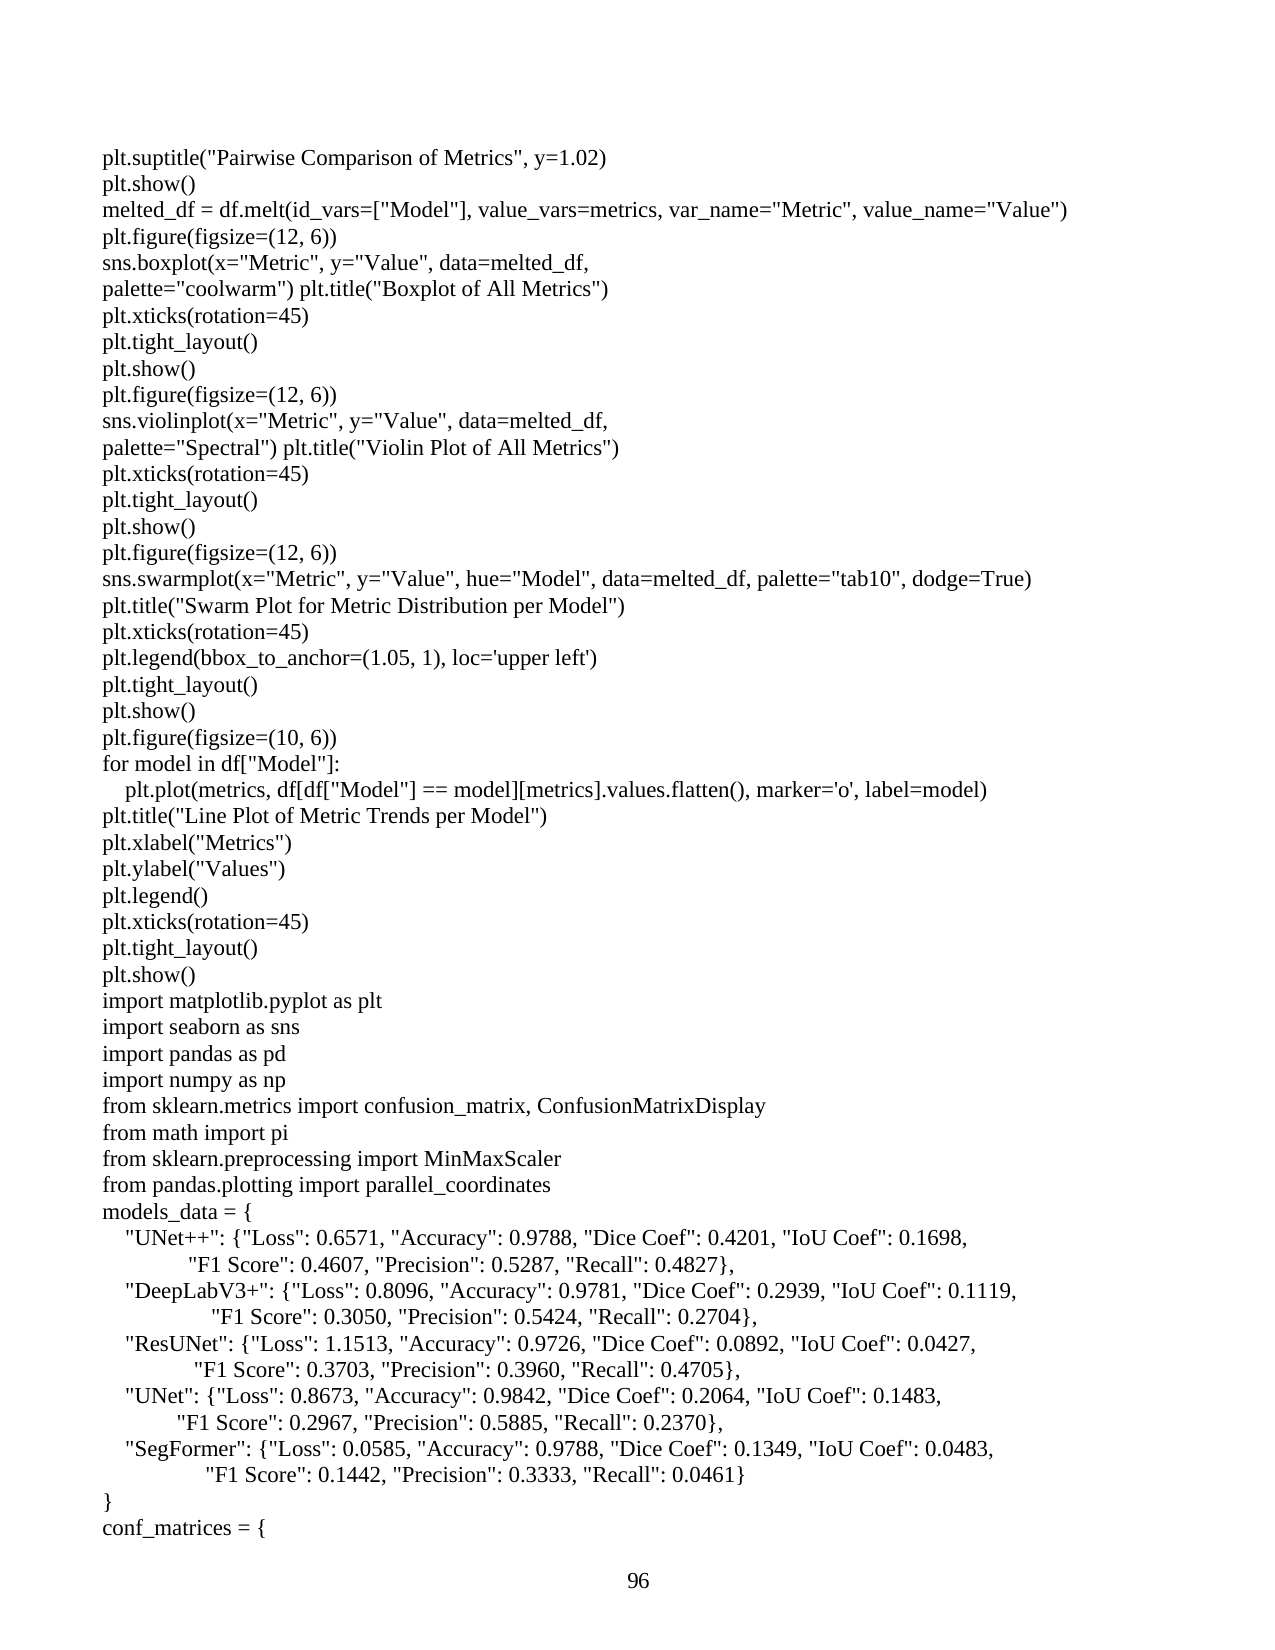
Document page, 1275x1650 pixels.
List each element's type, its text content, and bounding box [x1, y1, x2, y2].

text plt.xticks(rotation=45) plt.legend(bbox_to_anchor=(1.05, 1), loc='upper left') plt.tight_layout() [102, 618, 604, 697]
text sns.violinplot(x="Metric", y="Value", data=melted_df, palette="Spectral") plt.title("Violin Plot of All Metrics") [102, 407, 787, 460]
text "SegFormer": {"Loss": 0.0585, "Accuracy": 0.9788, "Dice Coef": 0.1349, "IoU Coef": 0.0483, [125, 1435, 1237, 1461]
text "DeepLabV3+": {"Loss": 0.8096, "Accuracy": 0.9781, "Dice Coef": 0.2939, "IoU Coef": 0.1119, [125, 1277, 1237, 1303]
text plt.xticks(rotation=45) plt.tight_layout() plt.show() plt.figure(figsize=(12, 6)) [102, 460, 338, 565]
text plt.xticks(rotation=45) plt.tight_layout() plt.show() plt.figure(figsize=(12, 6)) [102, 302, 338, 407]
text import pandas as pd import numpy as np [102, 1040, 292, 1092]
text sns.swarmplot(x="Metric", y="Value", hue="Model", data=melted_df, palette="tab10", dodge=True) plt.title("Swarm Plot for Metric Distribution per Model") [102, 565, 1170, 618]
text } [102, 1488, 1237, 1514]
text melted_df = df.melt(id_vars=["Model"], value_vars=metrics, var_name="Metric", value_name="Value") plt.figure(figsize=(12, 6)) [102, 196, 1237, 249]
text from sklearn.preprocessing import MinMaxScaler from pandas.plotting import parallel_coordinates models_data = { [102, 1145, 568, 1224]
text "F1 Score": 0.3703, "Precision": 0.3960, "Recall": 0.4705}, [194, 1356, 1237, 1382]
text "F1 Score": 0.1442, "Precision": 0.3333, "Recall": 0.0461} [205, 1461, 1237, 1488]
text "F1 Score": 0.2967, "Precision": 0.5885, "Recall": 0.2370}, [176, 1409, 1237, 1435]
text from sklearn.metrics import confusion_matrix, ConfusionMatrixDisplay from math import pi [102, 1092, 785, 1145]
text plt.xlabel("Metrics") plt.ylabel("Values") plt.legend() plt.xticks(rotation=45) plt.tight_layout() plt.show() [102, 829, 332, 987]
text "UNet++": {"Loss": 0.6571, "Accuracy": 0.9788, "Dice Coef": 0.4201, "IoU Coef": 0.1698, [125, 1224, 1237, 1251]
text plt.plot(metrics, df[df["Model"] == model][metrics].values.flatten(), marker='o', label=model) plt.title("Line Plot of Metric Trends per Model") [102, 776, 1086, 829]
text import matplotlib.pyplot as plt import seaborn as sns [102, 987, 422, 1040]
text "UNet": {"Loss": 0.8673, "Accuracy": 0.9842, "Dice Coef": 0.2064, "IoU Coef": 0.1483, [125, 1382, 1237, 1409]
text "F1 Score": 0.3050, "Precision": 0.5424, "Recall": 0.2704}, [211, 1303, 1237, 1330]
text plt.suptitle("Pairwise Comparison of Metrics", y=1.02) plt.show() [102, 144, 624, 196]
text plt.show() plt.figure(figsize=(10, 6)) for model in df["Model"]: [102, 697, 357, 776]
text sns.boxplot(x="Metric", y="Value", data=melted_df, palette="coolwarm") plt.title("Boxplot of All Metrics") [102, 249, 785, 302]
text conf_matrices = { [102, 1514, 1237, 1541]
text "ResUNet": {"Loss": 1.1513, "Accuracy": 0.9726, "Dice Coef": 0.0892, "IoU Coef": 0.0427, [125, 1330, 1237, 1356]
text "F1 Score": 0.4607, "Precision": 0.5287, "Recall": 0.4827}, [188, 1251, 1237, 1277]
